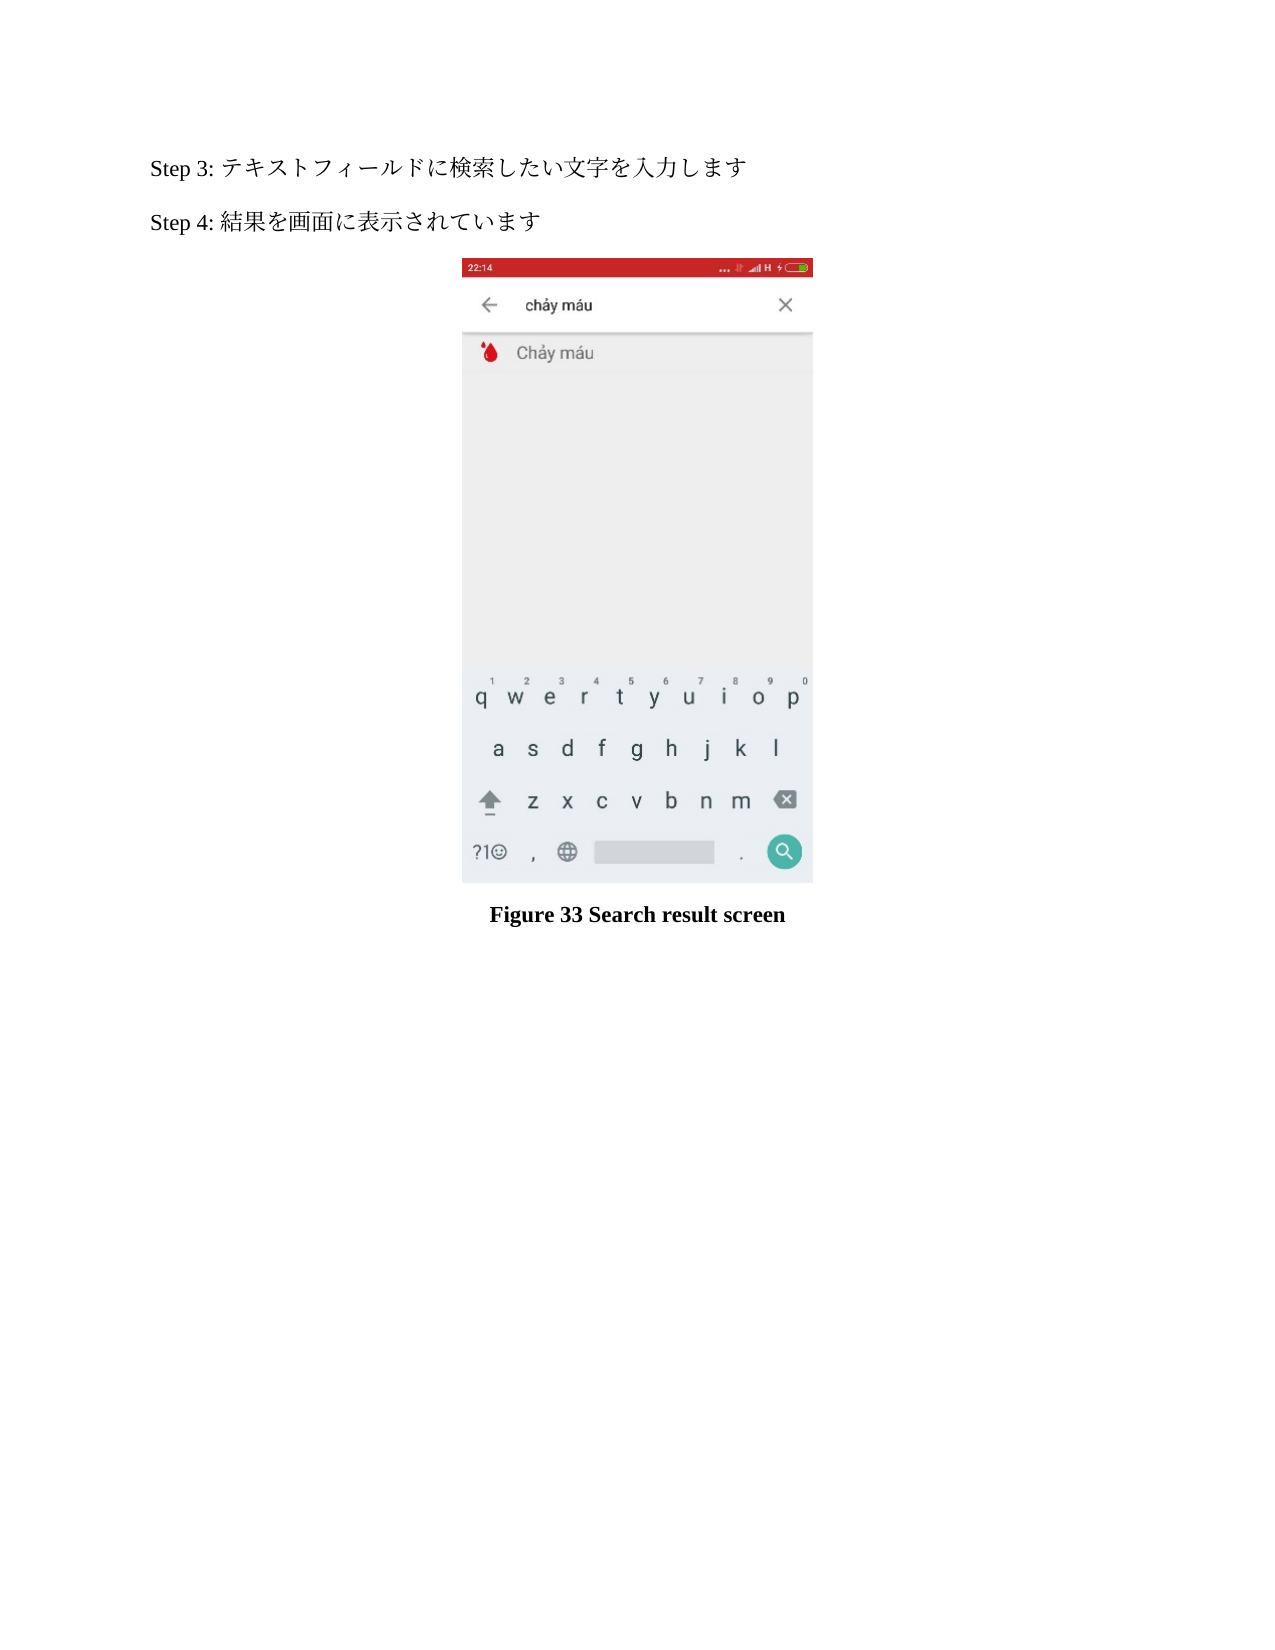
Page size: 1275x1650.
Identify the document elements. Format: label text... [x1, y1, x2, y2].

text Step 3: テキストフィールドに検索したい文字を入力します [150, 150, 1125, 183]
picture [462, 258, 813, 883]
text Step 4: 結果を画面に表示されています [150, 204, 1125, 237]
